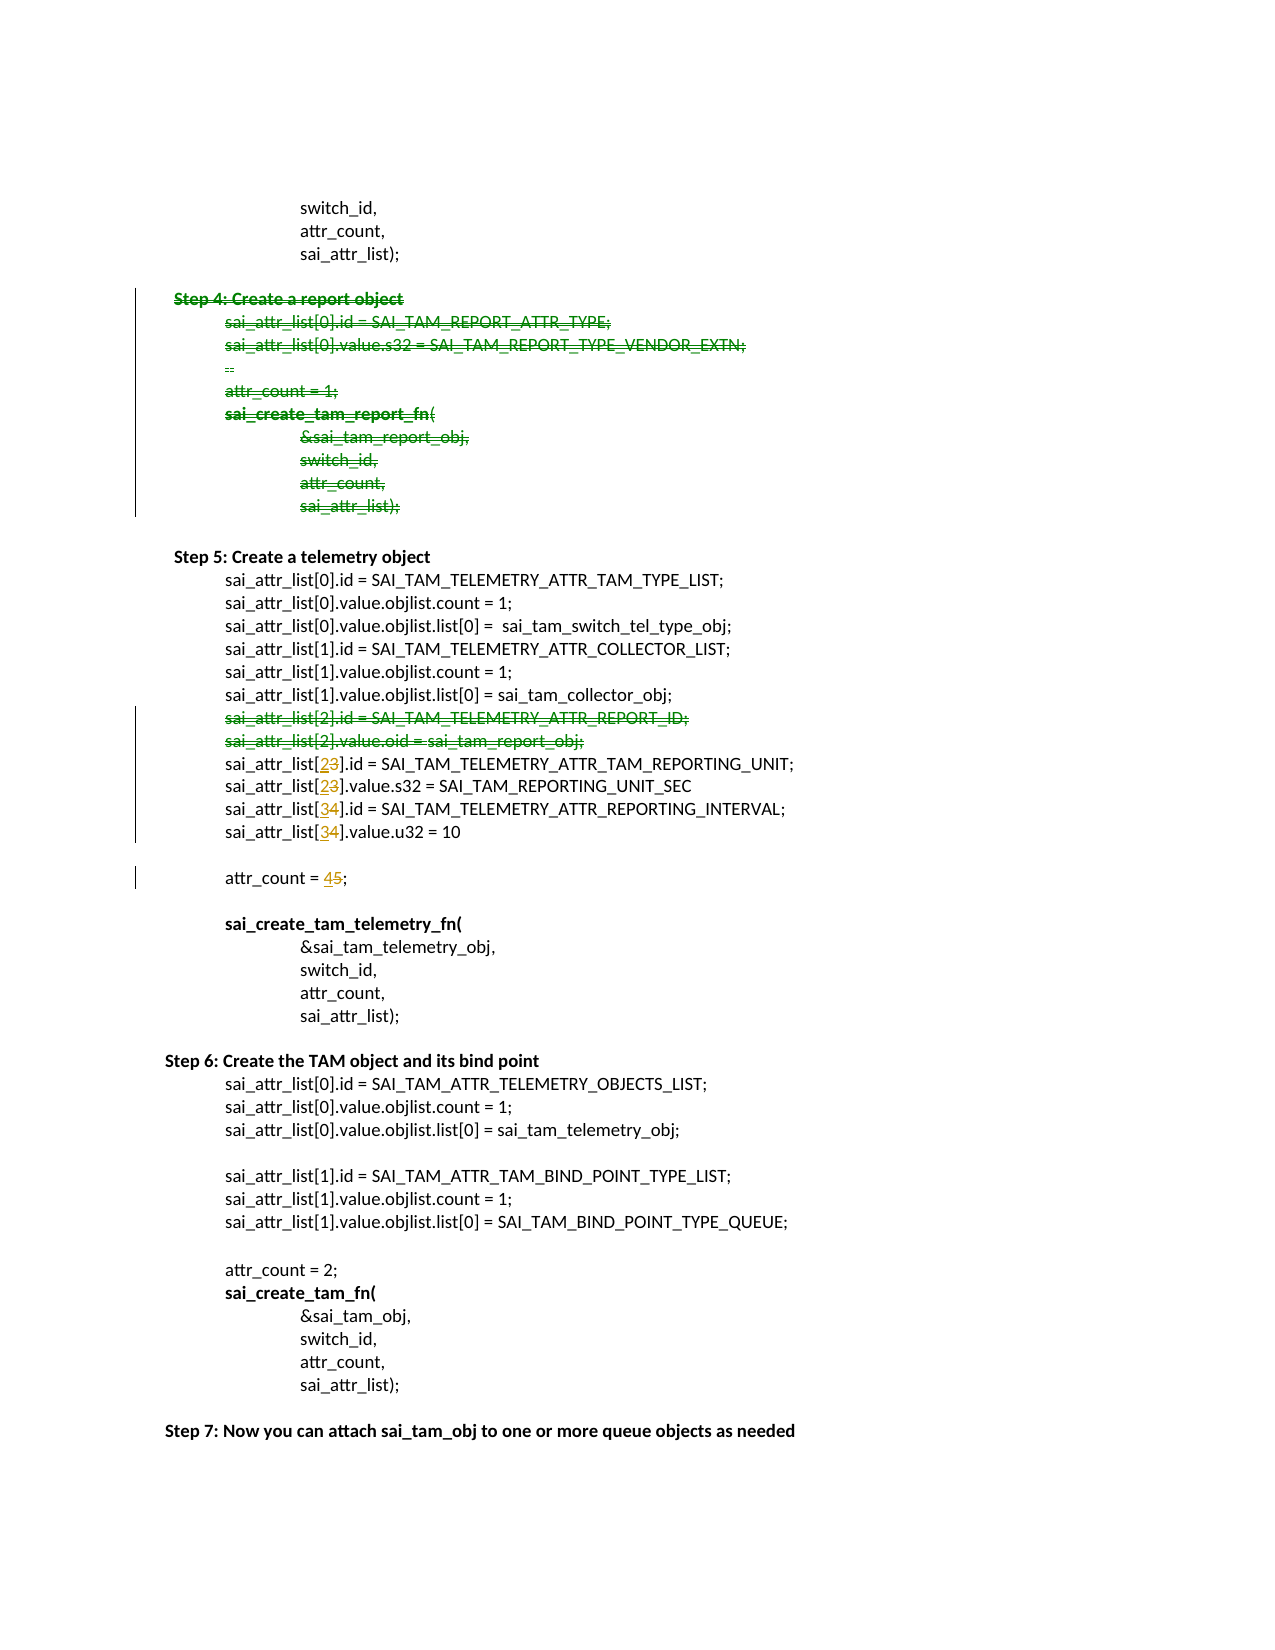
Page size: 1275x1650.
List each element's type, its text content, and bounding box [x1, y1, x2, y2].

text sai_attr_list[0].value.objlist.count = 1; [225, 591, 1125, 614]
text sai_attr_list[0].value.objlist.list[0] = sai_tam_telemetry_obj; [225, 1118, 1125, 1141]
text switch_id, [300, 958, 1125, 981]
text sai_attr_list[0].id = SAI_TAM_TELEMETRY_ATTR_TAM_TYPE_LIST; [225, 568, 1125, 591]
text attr_count = 2; [225, 1258, 1125, 1281]
text sai_attr_list[1].id = SAI_TAM_TELEMETRY_ATTR_COLLECTOR_LIST; [225, 637, 1125, 660]
text sai_attr_list); [300, 1004, 1125, 1027]
text sai_attr_list[1].value.objlist.count = 1; [225, 1187, 1125, 1210]
text sai_create_tam_telemetry_fn( [225, 912, 1125, 935]
text sai_attr_list[1].value.objlist.list[0] = SAI_TAM_BIND_POINT_TYPE_QUEUE; [225, 1210, 1125, 1233]
text attr_count, [300, 219, 1125, 242]
text sai_attr_list[].value.s32 = SAI_TAM_REPORTING_UNIT_SEC [225, 774, 1125, 797]
text sai_attr_list[].id = SAI_TAM_TELEMETRY_ATTR_TAM_REPORTING_UNIT; [225, 752, 1125, 774]
text sai_attr_list[1].id = SAI_TAM_ATTR_TAM_BIND_POINT_TYPE_LIST; [225, 1164, 1125, 1187]
text &sai_tam_telemetry_obj, [300, 935, 1125, 958]
text Step 6: Create the TAM object and its bind point [165, 1049, 1125, 1072]
text sai_attr_list[1].value.objlist.list[0] = sai_tam_collector_obj; [225, 683, 1125, 706]
text attr_count, [300, 1350, 1125, 1373]
text sai_attr_list[].id = SAI_TAM_TELEMETRY_ATTR_REPORTING_INTERVAL; [225, 797, 1125, 820]
text &sai_tam_obj, [300, 1304, 1125, 1327]
text attr_count, [300, 981, 1125, 1004]
text switch_id, [300, 1327, 1125, 1350]
text sai_create_tam_fn( [225, 1281, 1125, 1304]
text sai_attr_list); [300, 1373, 1125, 1396]
text Step 7: Now you can attach sai_tam_obj to one or more queue objects as needed [165, 1419, 1125, 1442]
text Step 5: Create a telemetry object [174, 545, 1125, 568]
text switch_id, [300, 196, 1125, 219]
text sai_attr_list); [300, 242, 1125, 264]
text sai_attr_list[].value.u32 = 10 [225, 820, 1125, 843]
text sai_attr_list[0].value.objlist.list[0] = sai_tam_switch_tel_type_obj; [225, 614, 1125, 637]
text sai_attr_list[0].value.objlist.count = 1; [225, 1095, 1125, 1118]
text sai_attr_list[1].value.objlist.count = 1; [225, 660, 1125, 683]
text attr_count = ; [225, 866, 1125, 889]
text sai_attr_list[0].id = SAI_TAM_ATTR_TELEMETRY_OBJECTS_LIST; [225, 1072, 1125, 1095]
